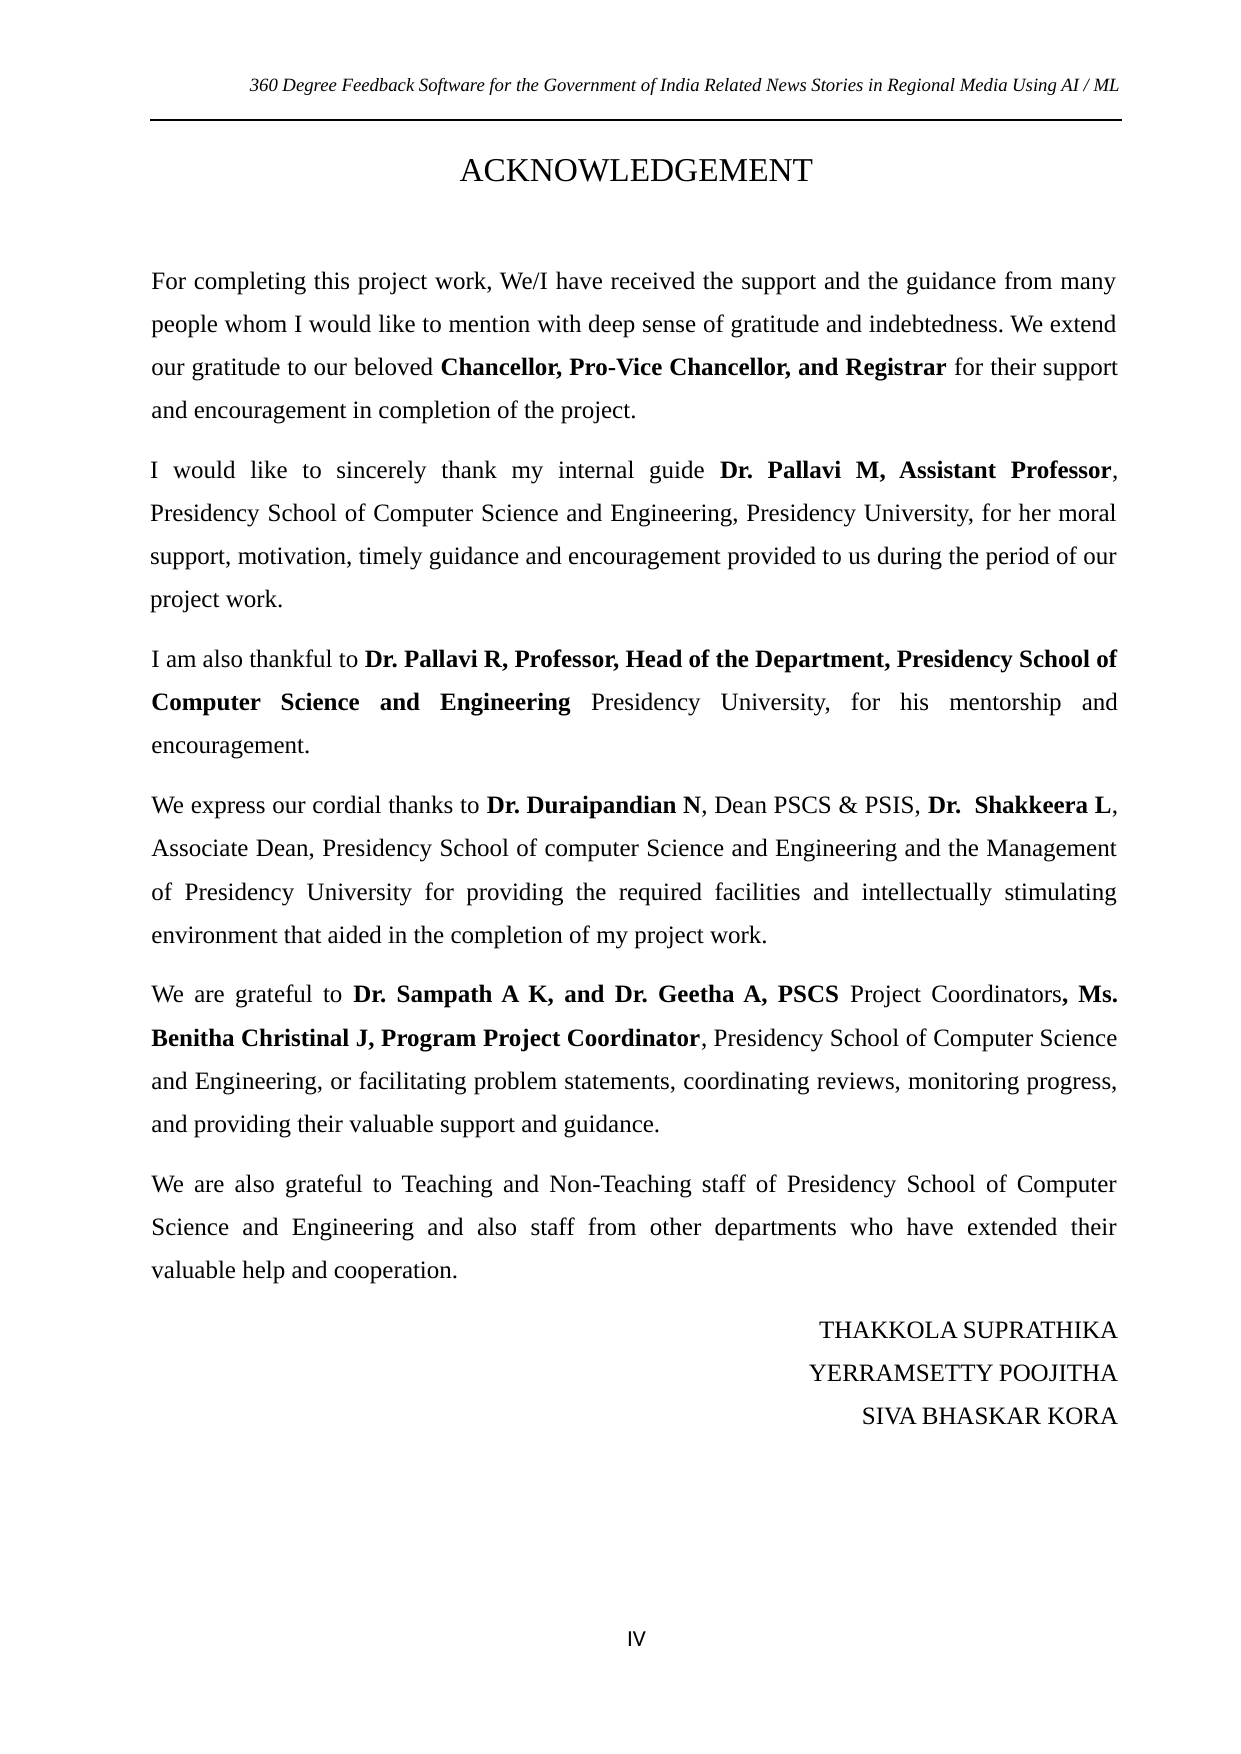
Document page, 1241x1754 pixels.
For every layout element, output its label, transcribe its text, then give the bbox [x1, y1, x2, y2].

text I would like to sincerely thank my internal guide Dr. Pallavi M, Assistant Professor, Presidency School of Computer Science and Engineering, Presidency University, for her moral support, motivation, timely guidance and encouragement provided to us during the period of our project work. [150, 455, 1118, 613]
text ACKNOWLEDGEMENT [150, 150, 1122, 188]
text We express our cordial thanks to Dr. Duraipandian N, Dean PSCS & PSIS, Dr. Shakkeera L, Associate Dean, Presidency School of computer Science and Engineering and the Management of Presidency University for providing the required facilities and intellectually stimulating environment that aided in the completion of my project work. [151, 790, 1118, 948]
text For completing this project work, We/I have received the support and the guidance from many people whom I would like to mention with deep sense of gratitude and indebtedness. We extend our gratitude to our beloved Chancellor, Pro-Vice Chancellor, and Registrar for their support and encouragement in completion of the project. [151, 266, 1118, 424]
text We are also grateful to Teaching and Non-Teaching staff of Presidency School of Computer Science and Engineering and also staff from other departments who have extended their valuable help and cooperation. [151, 1169, 1118, 1284]
text I am also thankful to Dr. Pallavi R, Professor, Head of the Department, Presidency School of Computer Science and Engineering Presidency University, for his mentorship and encouragement. [151, 644, 1118, 759]
text YERRAMSETTY POOJITHA [151, 1358, 1118, 1387]
text SIVA BHASKAR KORA [151, 1401, 1118, 1430]
text We are grateful to Dr. Sampath A K, and Dr. Geetha A, PSCS Project Coordinators, Ms. Benitha Christinal J, Program Project Coordinator, Presidency School of Computer Science and Engineering, or facilitating problem statements, coordinating reviews, monitoring progress, and providing their valuable support and guidance. [151, 979, 1118, 1138]
text THAKKOLA SUPRATHIKA [151, 1315, 1118, 1343]
